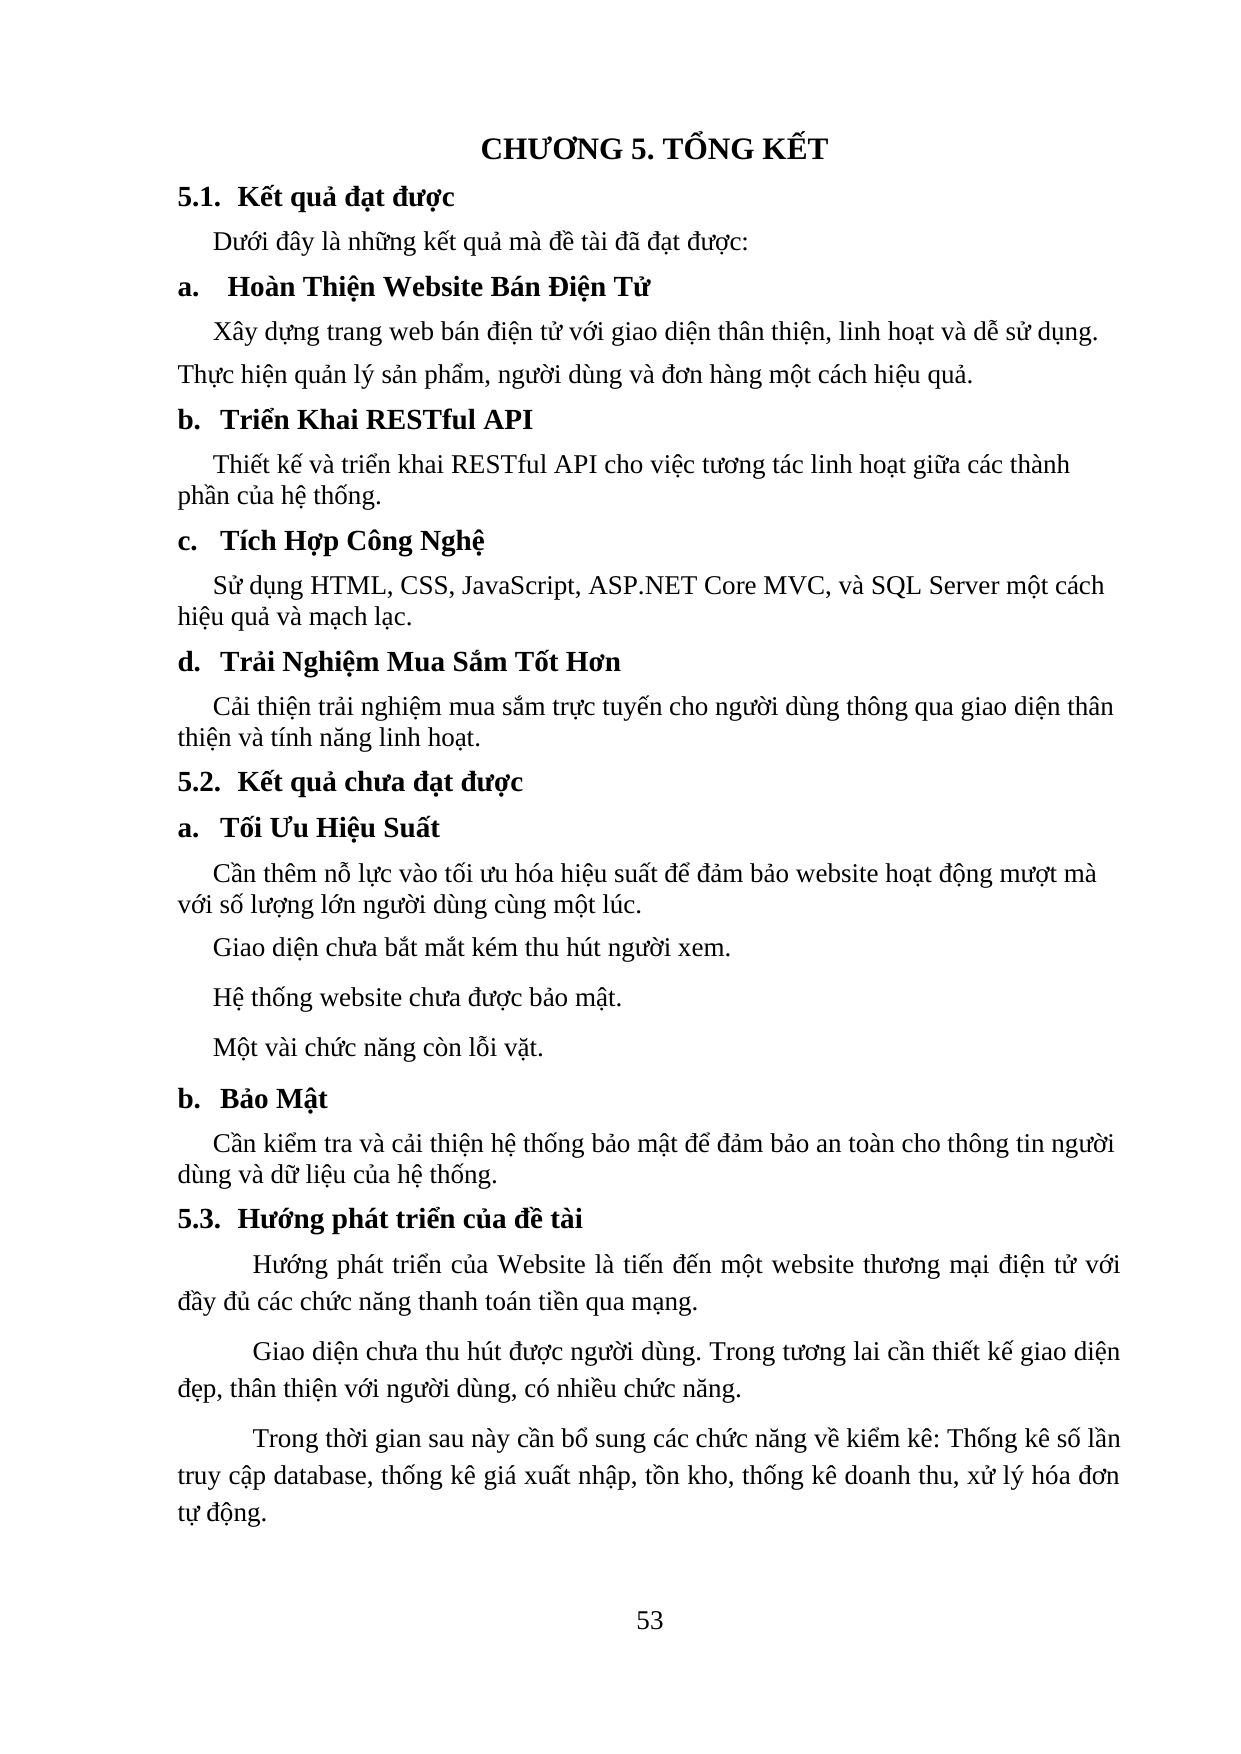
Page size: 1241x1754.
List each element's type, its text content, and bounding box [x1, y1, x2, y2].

text Trong thời gian sau này cần bổ sung các chức năng về kiểm kê: Thống kê số lần truy cập database, thống kê giá xuất nhập, tồn kho, thống kê doanh thu, xử lý hóa đơn tự động. [177, 1422, 1122, 1528]
text Hướng phát triển của Website là tiến đến một website thương mại điện tử với đầy đủ các chức năng thanh toán tiền qua mạng. [177, 1248, 1122, 1316]
text Xây dựng trang web bán điện tử với giao diện thân thiện, linh hoạt và dễ sử dụng. [177, 315, 1122, 346]
subtitle TỔNG KẾT [169, 131, 1122, 167]
subtitle Kết quả chưa đạt được [177, 764, 1122, 798]
subtitle Kết quả đạt được [177, 179, 1122, 213]
subtitle Hướng phát triển của đề tài [177, 1202, 1122, 1235]
subtitle Triển Khai RESTful API [177, 402, 1122, 436]
text Cần kiểm tra và cải thiện hệ thống bảo mật để đảm bảo an toàn cho thông tin người dùng và dữ liệu của hệ thống. [177, 1127, 1122, 1189]
text Thiết kế và triển khai RESTful API cho việc tương tác linh hoạt giữa các thành phần của hệ thống. [177, 448, 1122, 510]
subtitle Tối Ưu Hiệu Suất [177, 811, 1122, 844]
subtitle Bảo Mật [177, 1081, 1122, 1114]
subtitle Tích Hợp Công Nghệ [177, 523, 1122, 556]
text Một vài chức năng còn lỗi vặt. [177, 1031, 1122, 1062]
text Thực hiện quản lý sản phẩm, người dùng và đơn hàng một cách hiệu quả. [177, 358, 1122, 389]
text Sử dụng HTML, CSS, JavaScript, ASP.NET Core MVC, và SQL Server một cách hiệu quả và mạch lạc. [177, 569, 1122, 631]
text Dưới đây là những kết quả mà đề tài đã đạt được: [177, 225, 1122, 256]
text Hệ thống website chưa được bảo mật. [177, 981, 1122, 1012]
text Giao diện chưa thu hút được người dùng. Trong tương lai cần thiết kế giao diện đẹp, thân thiện với người dùng, có nhiều chức năng. [177, 1335, 1122, 1403]
text Cải thiện trải nghiệm mua sắm trực tuyến cho người dùng thông qua giao diện thân thiện và tính năng linh hoạt. [177, 690, 1122, 752]
subtitle Trải Nghiệm Mua Sắm Tốt Hơn [177, 644, 1122, 677]
text Giao diện chưa bắt mắt kém thu hút người xem. [177, 931, 1122, 963]
text Cần thêm nỗ lực vào tối ưu hóa hiệu suất để đảm bảo website hoạt động mượt mà với số lượng lớn người dùng cùng một lúc. [177, 857, 1122, 919]
subtitle Hoàn Thiện Website Bán Điện Tử [177, 269, 1122, 302]
